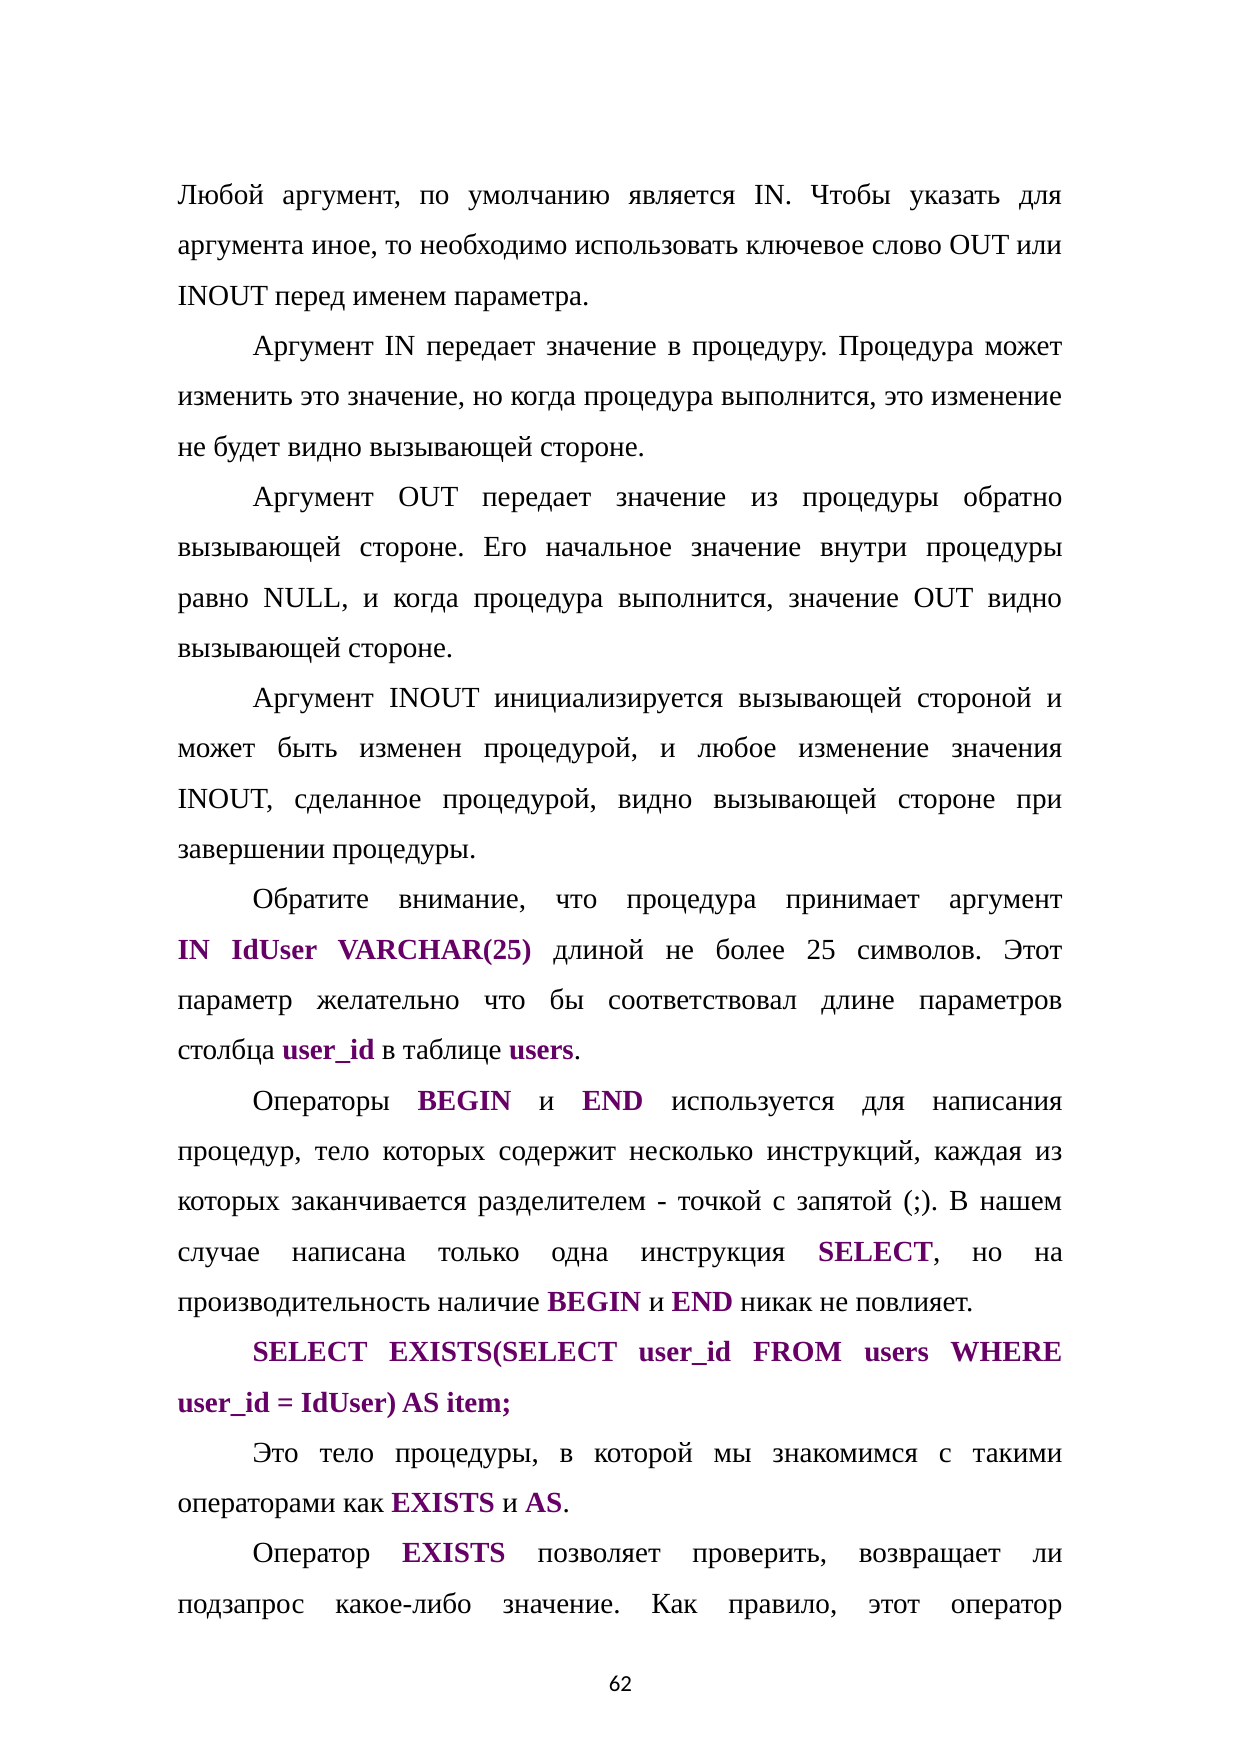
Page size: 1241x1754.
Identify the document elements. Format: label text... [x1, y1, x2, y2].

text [177, 1536, 1063, 1619]
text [177, 177, 1063, 311]
text SELECT EXISTS(SELECT user_id FROM users WHERE user_id = IdUser) AS item; [177, 1334, 1063, 1418]
text Это тело процедуры, в которой мы знакомимся с такими операторами как EXISTS и AS. [177, 1435, 1063, 1519]
text Аргумент INOUT инициализируется вызывающей стороной и может быть изменен процедурой, и любое изменение значения INOUT, сделанное процедурой, видно вызывающей стороне при завершении процедуры. [177, 680, 1063, 865]
text Операторы BEGIN и END используется для написания процедур, тело которых содержит несколько инструкций, каждая из которых заканчивается разделителем - точкой с запятой (;). В нашем случае написана только одна инструкция SELECT, но на производительность наличие BEGIN и END никак не повлияет. [177, 1083, 1063, 1318]
text Аргумент IN передает значение в процедуру. Процедура может изменить это значение, но когда процедура выполнится, это изменение не будет видно вызывающей стороне. [177, 328, 1063, 462]
text Аргумент OUT передает значение из процедуры обратно вызывающей стороне. Его начальное значение внутри процедуры равно NULL, и когда процедура выполнится, значение OUT видно вызывающей стороне. [177, 479, 1063, 663]
text Обратите внимание, что процедура принимает аргумент IN IdUser VARCHAR(25) длиной не более 25 символов. Этот параметр желательно что бы соответствовал длине параметров столбца user_id в таблице users. [177, 882, 1063, 1066]
